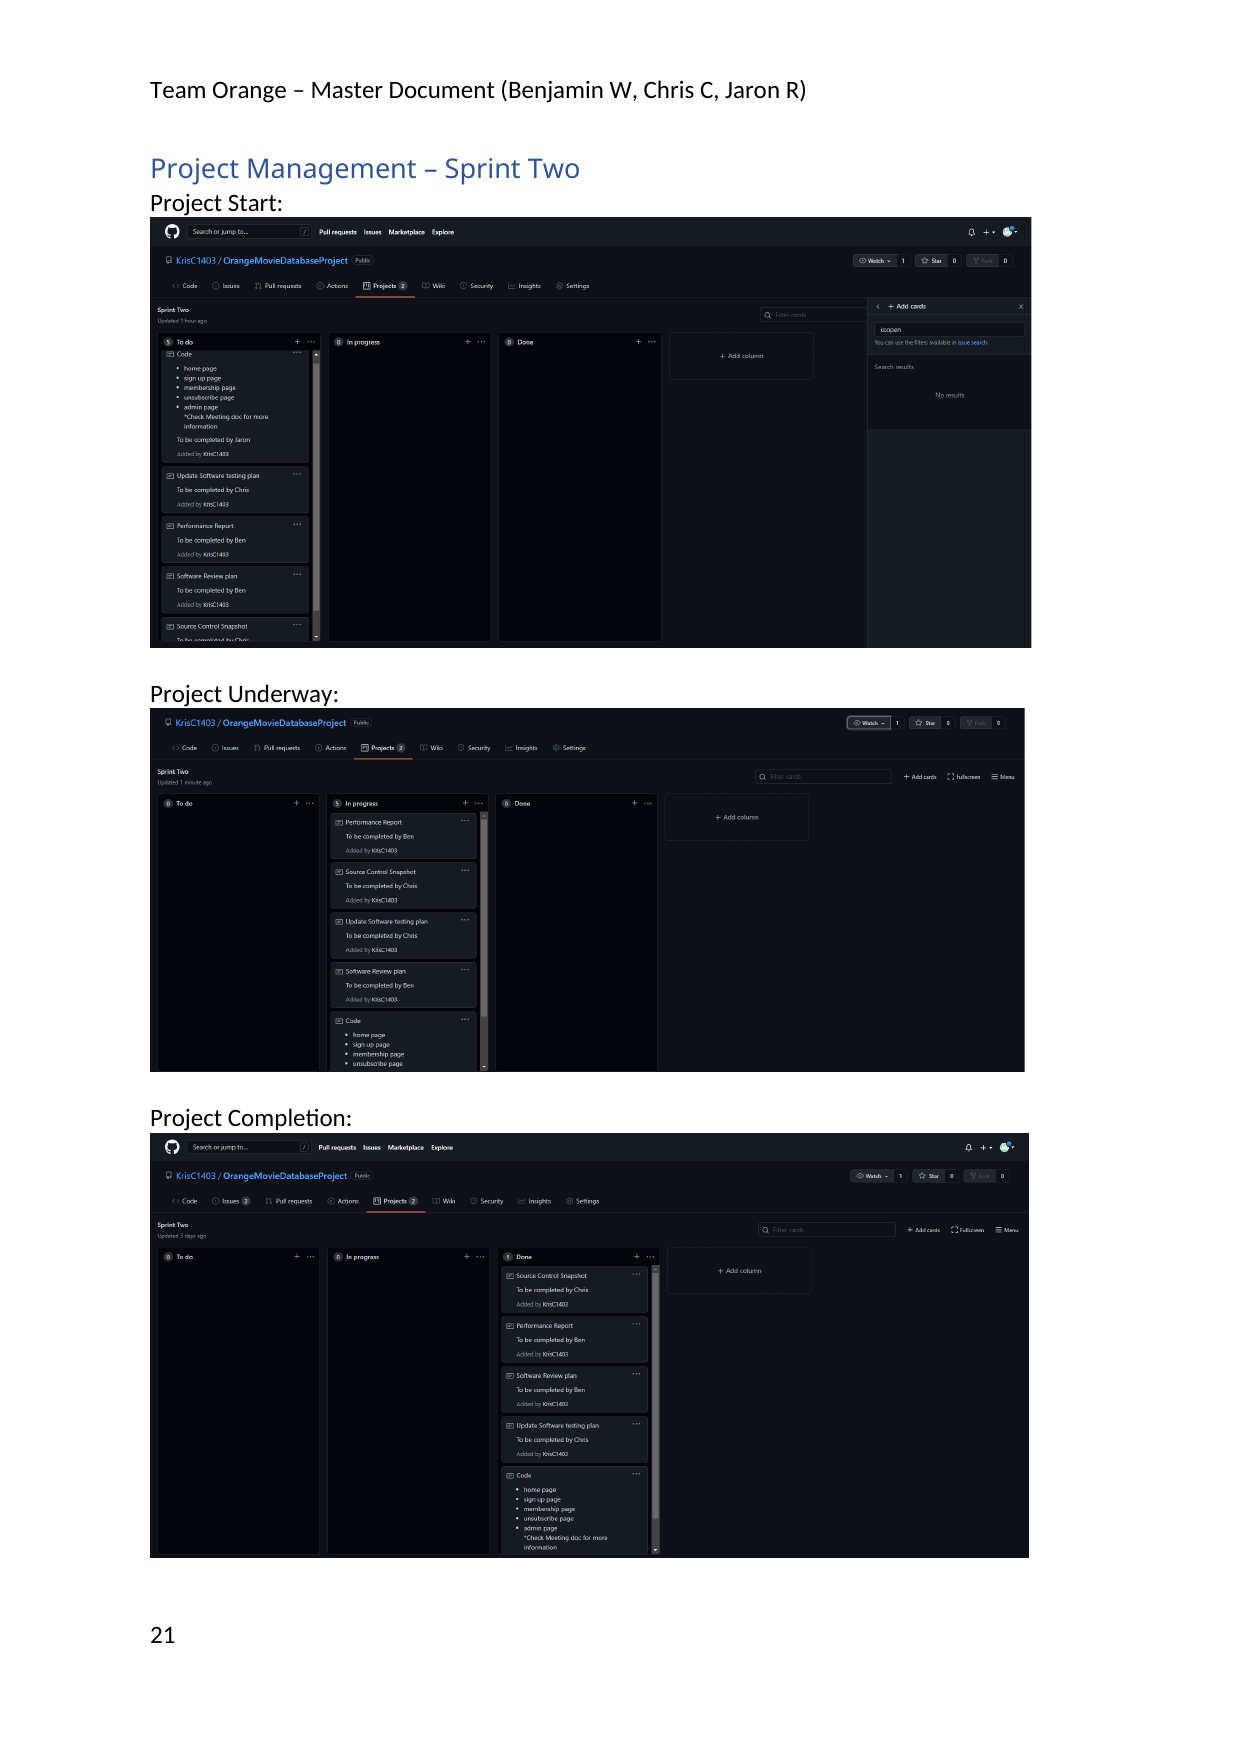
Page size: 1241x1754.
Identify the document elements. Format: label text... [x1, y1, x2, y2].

picture [150, 708, 1025, 1072]
text Project Start: [150, 187, 1090, 217]
subtitle Project Management – Sprint Two [150, 150, 1090, 187]
text Project Underway: [150, 678, 1090, 709]
picture [150, 1133, 1029, 1558]
picture [150, 217, 1032, 648]
